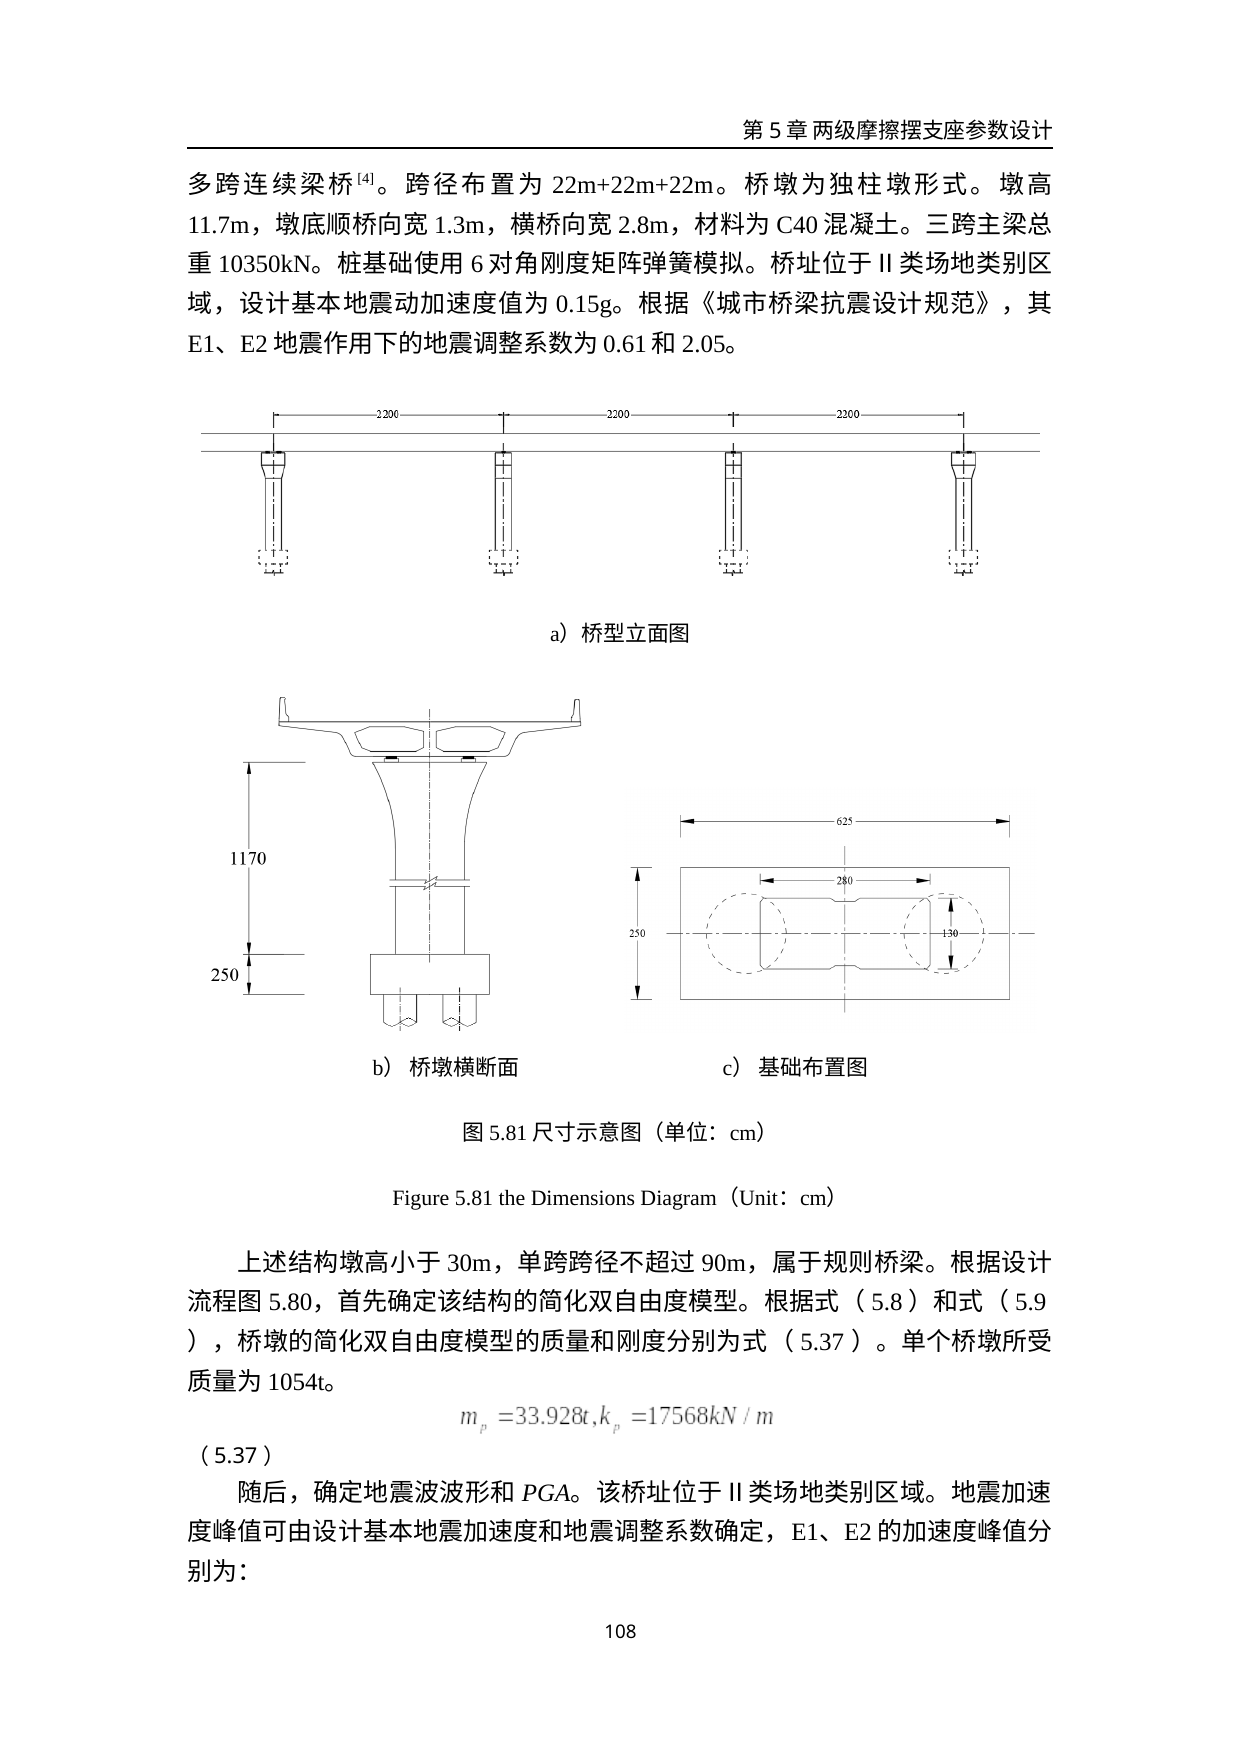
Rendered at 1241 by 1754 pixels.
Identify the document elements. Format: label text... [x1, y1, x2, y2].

text 随后，确定地震波波形和PGA。该桥址位于Ⅱ类场地类别区域。地震加速度峰值可由设计基本地震加速度和地震调整系数确定，E1、E2的加速度峰值分别为： [187, 1471, 1053, 1589]
picture [202, 677, 617, 1033]
text a）桥型立面图 [187, 612, 1053, 652]
picture [623, 787, 1038, 1033]
picture [187, 361, 1053, 578]
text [187, 163, 1053, 361]
text b） 桥墩横断面 c） 基础布置图 [187, 1046, 1053, 1086]
